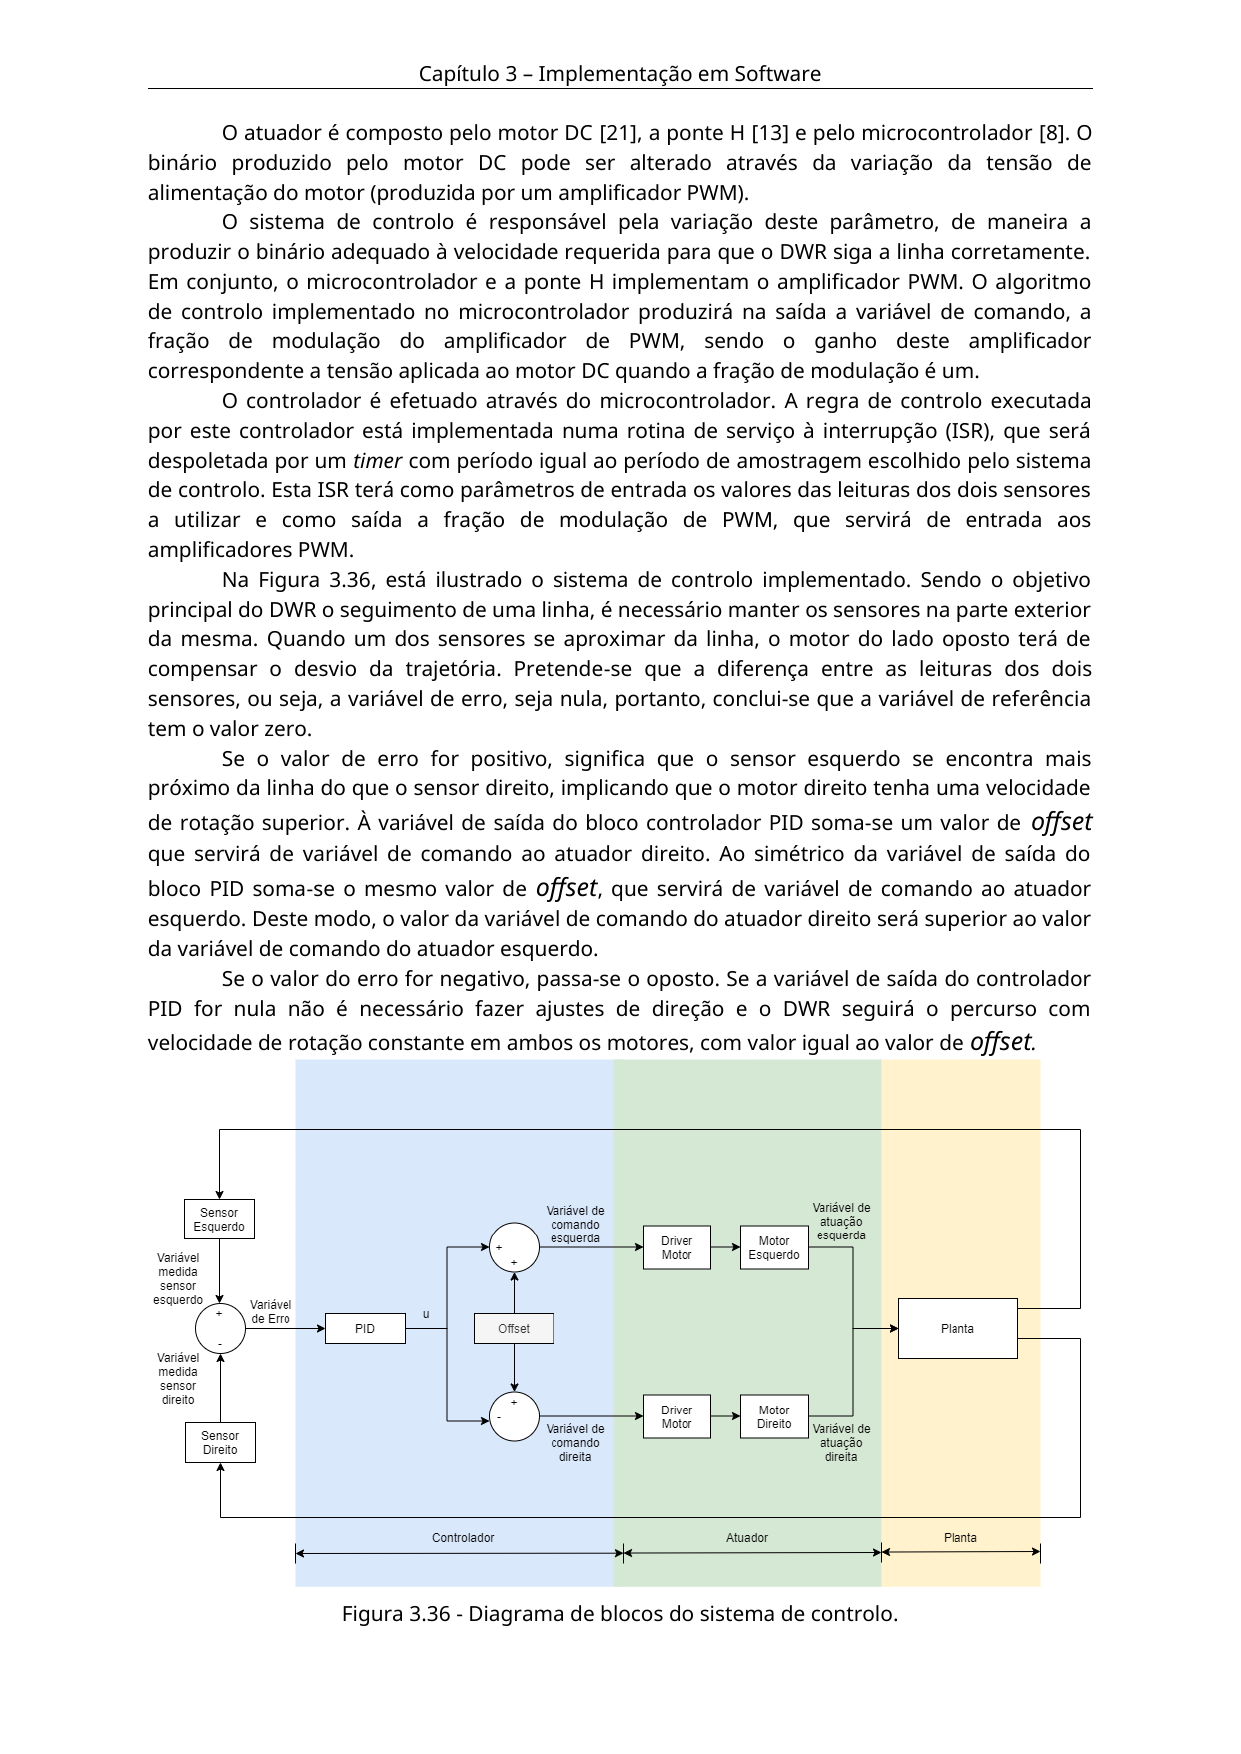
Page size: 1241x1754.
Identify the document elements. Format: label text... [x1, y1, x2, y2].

text O controlador é efetuado através do microcontrolador. A regra de controlo executada por este controlador está implementada numa rotina de serviço à interrupção (ISR), que será despoletada por um timer com período igual ao período de amostragem escolhido pelo sistema de controlo. Esta ISR terá como parâmetros de entrada os valores das leituras dos dois sensores a utilizar e como saída a fração de modulação de PWM, que servirá de entrada aos amplificadores PWM. [148, 386, 1092, 564]
text Figura 3.25 - Diagrama de blocos do sistema de controlo. [148, 1599, 1092, 1627]
picture [153, 1059, 1088, 1587]
text Se o valor de erro for positivo, significa que o sensor esquerdo se encontra mais próximo da linha do que o sensor direito, implicando que o motor direito tenha uma velocidade de rotação superior. À variável de saída do bloco controlador PID soma-se um valor de offset que servirá de variável de comando ao atuador direito. Ao simétrico da variável de saída do bloco PID soma-se o mesmo valor de offset, que servirá de variável de comando ao atuador esquerdo. Deste modo, o valor da variável de comando do atuador direito será superior ao valor da variável de comando do atuador esquerdo. [148, 744, 1092, 963]
text O sistema de controlo é responsável pela variação deste parâmetro, de maneira a produzir o binário adequado à velocidade requerida para que o DWR siga a linha corretamente. Em conjunto, o microcontrolador e a ponte H implementam o amplificador PWM. O algoritmo de controlo implementado no microcontrolador produzirá na saída a variável de comando, a fração de modulação do amplificador de PWM, sendo o ganho deste amplificador correspondente a tensão aplicada ao motor DC quando a fração de modulação é um. [148, 207, 1092, 385]
text Se o valor do erro for negativo, passa-se o oposto. Se a variável de saída do controlador PID for nula não é necessário fazer ajustes de direção e o DWR seguirá o percurso com velocidade de rotação constante em ambos os motores, com valor igual ao valor de offset. [148, 964, 1092, 1058]
text O atuador é composto pelo motor DC , a ponte H e pelo microcontrolador . O binário produzido pelo motor DC pode ser alterado através da variação da tensão de alimentação do motor (produzida por um amplificador PWM). [148, 118, 1092, 206]
